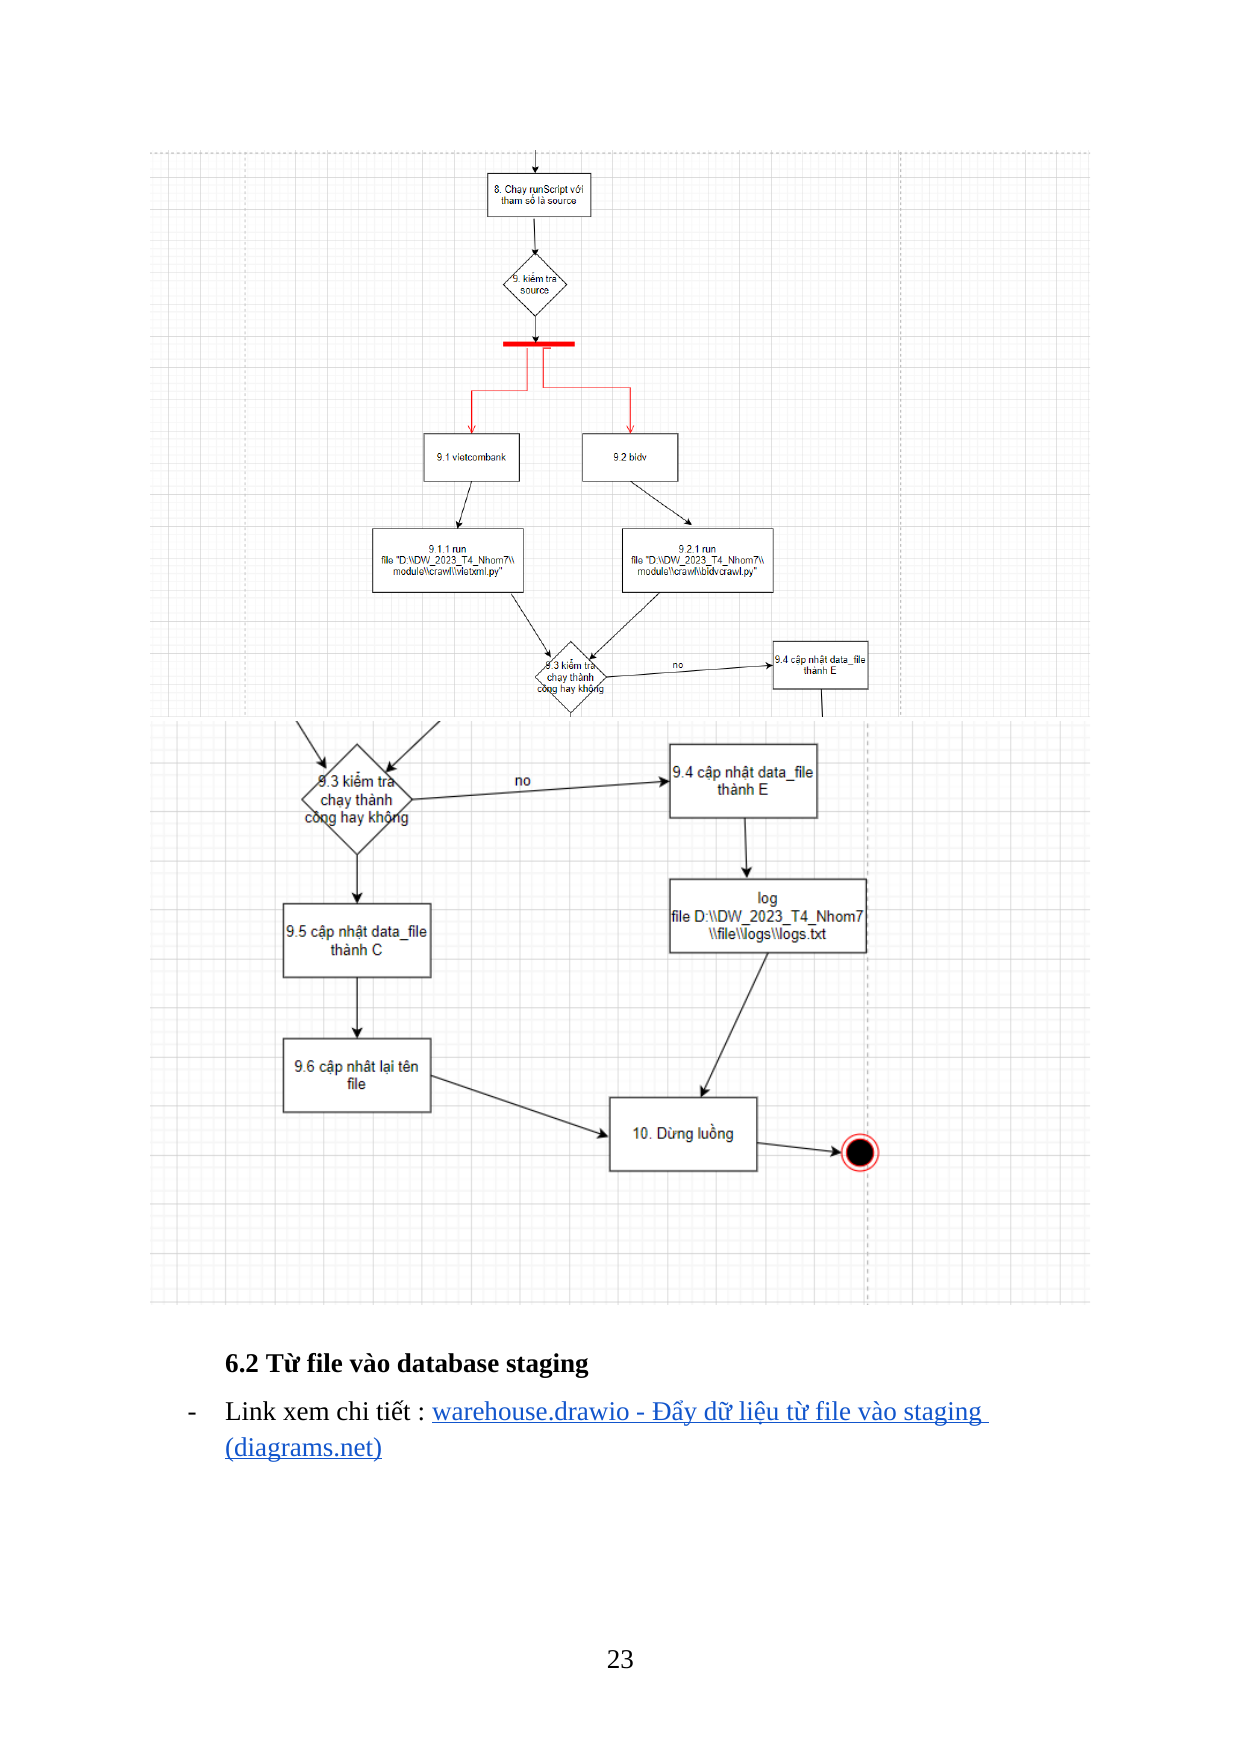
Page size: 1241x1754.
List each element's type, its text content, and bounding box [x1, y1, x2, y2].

subtitle 6.2 Từ file vào database staging [225, 1347, 1090, 1378]
list Link xem chi tiết : warehouse.drawio - Đẩy dữ liệu từ file vào staging (diagrams.net) [187, 1395, 1090, 1462]
picture [150, 721, 1091, 1305]
picture [150, 150, 1091, 717]
